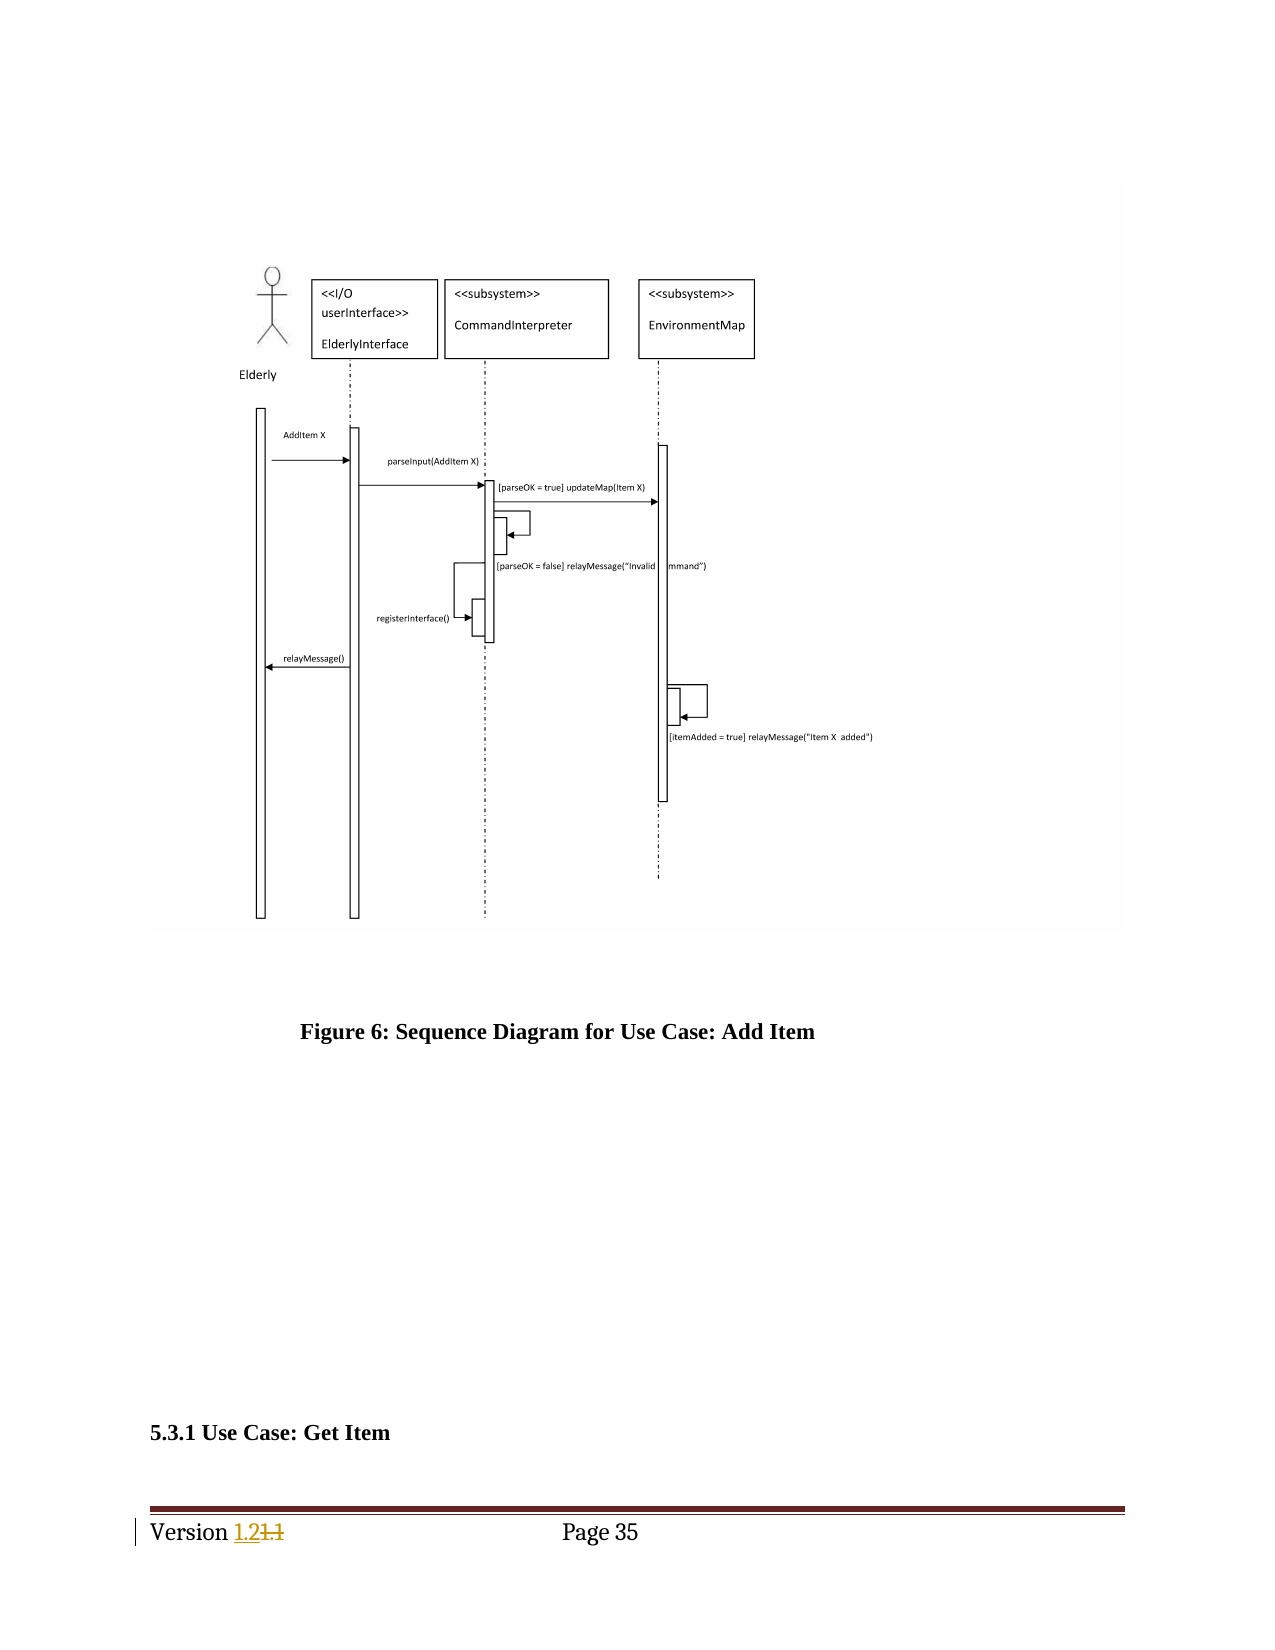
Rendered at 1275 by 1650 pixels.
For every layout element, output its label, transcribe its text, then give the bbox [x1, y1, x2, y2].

text Figure 6: Sequence Diagram for Use Case: Add Item [225, 1018, 1125, 1045]
picture [150, 178, 1125, 933]
text 5.3.1 Use Case: Get Item [150, 1418, 1125, 1445]
